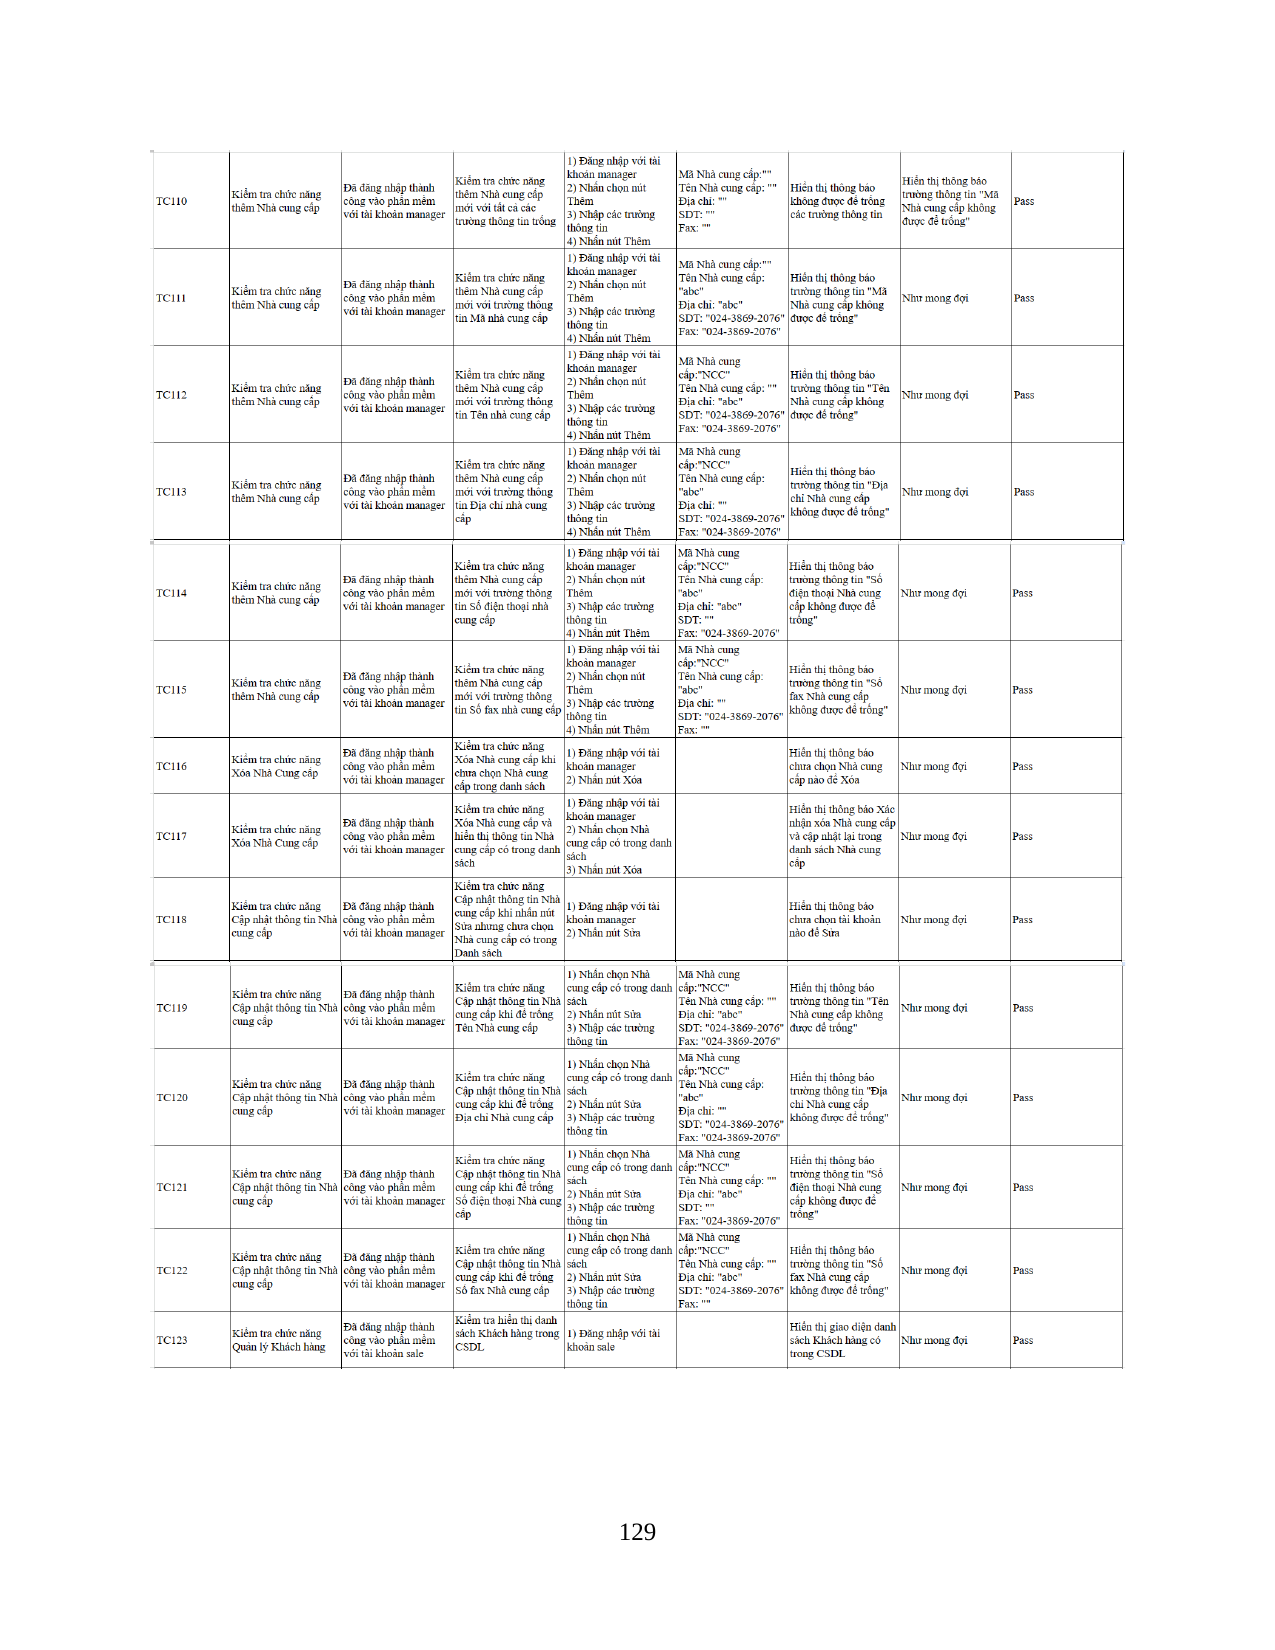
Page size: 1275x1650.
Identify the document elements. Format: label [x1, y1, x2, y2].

picture [150, 150, 1125, 1369]
